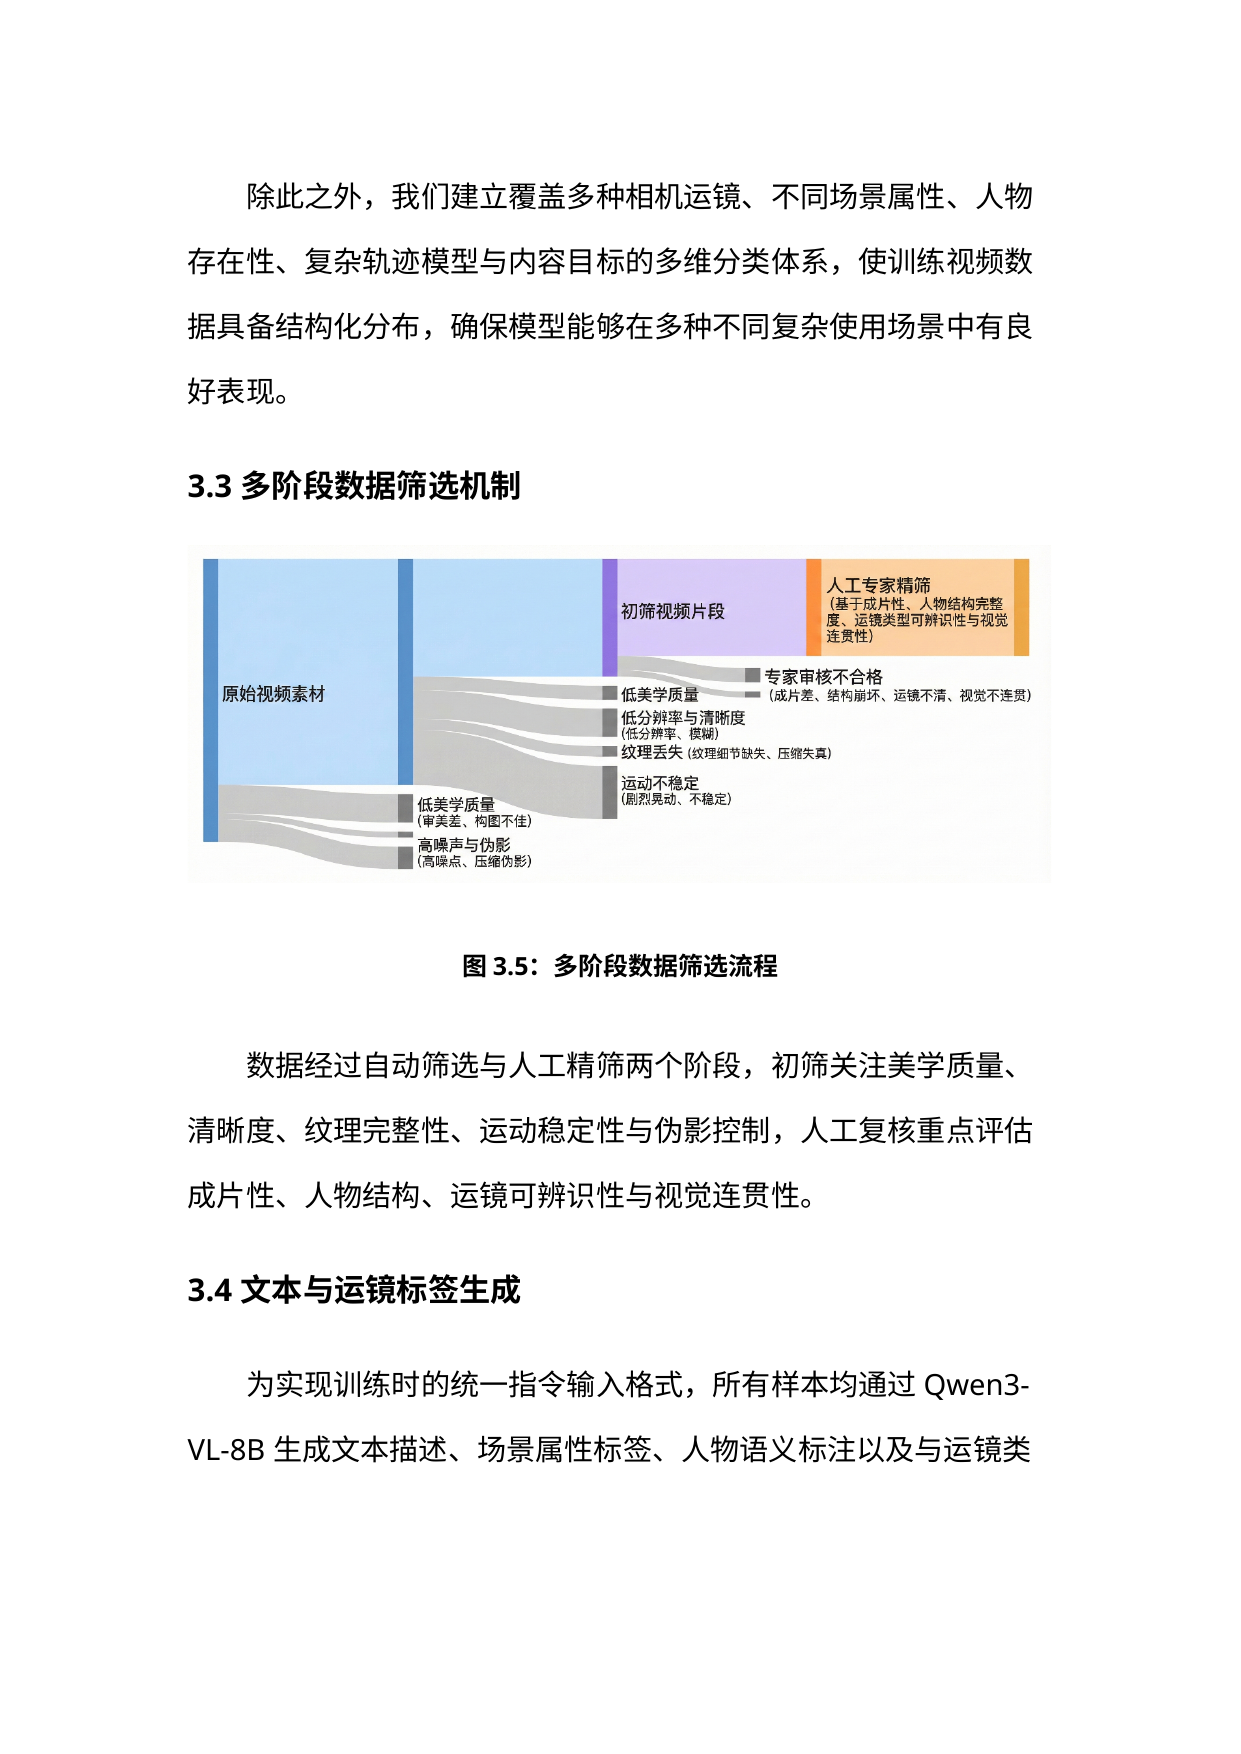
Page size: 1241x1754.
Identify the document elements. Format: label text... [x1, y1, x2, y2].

text 数据经过自动筛选与人工精筛两个阶段，初筛关注美学质量、清晰度、纹理完整性、运动稳定性与伪影控制，人工复核重点评估成片性、人物结构、运镜可辨识性与视觉连贯性。 [187, 1032, 1053, 1227]
text 图 3.5：多阶段数据筛选流程 [187, 932, 1053, 997]
picture [187, 545, 1052, 883]
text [187, 1350, 1053, 1480]
text 3.4 文本与运镜标签生成 [187, 1256, 1053, 1321]
text 除此之外，我们建立覆盖多种相机运镜、不同场景属性、人物存在性、复杂轨迹模型与内容目标的多维分类体系，使训练视频数据具备结构化分布，确保模型能够在多种不同复杂使用场景中有良好表现。 [187, 162, 1053, 422]
text 3.3 多阶段数据筛选机制 [187, 451, 1053, 516]
